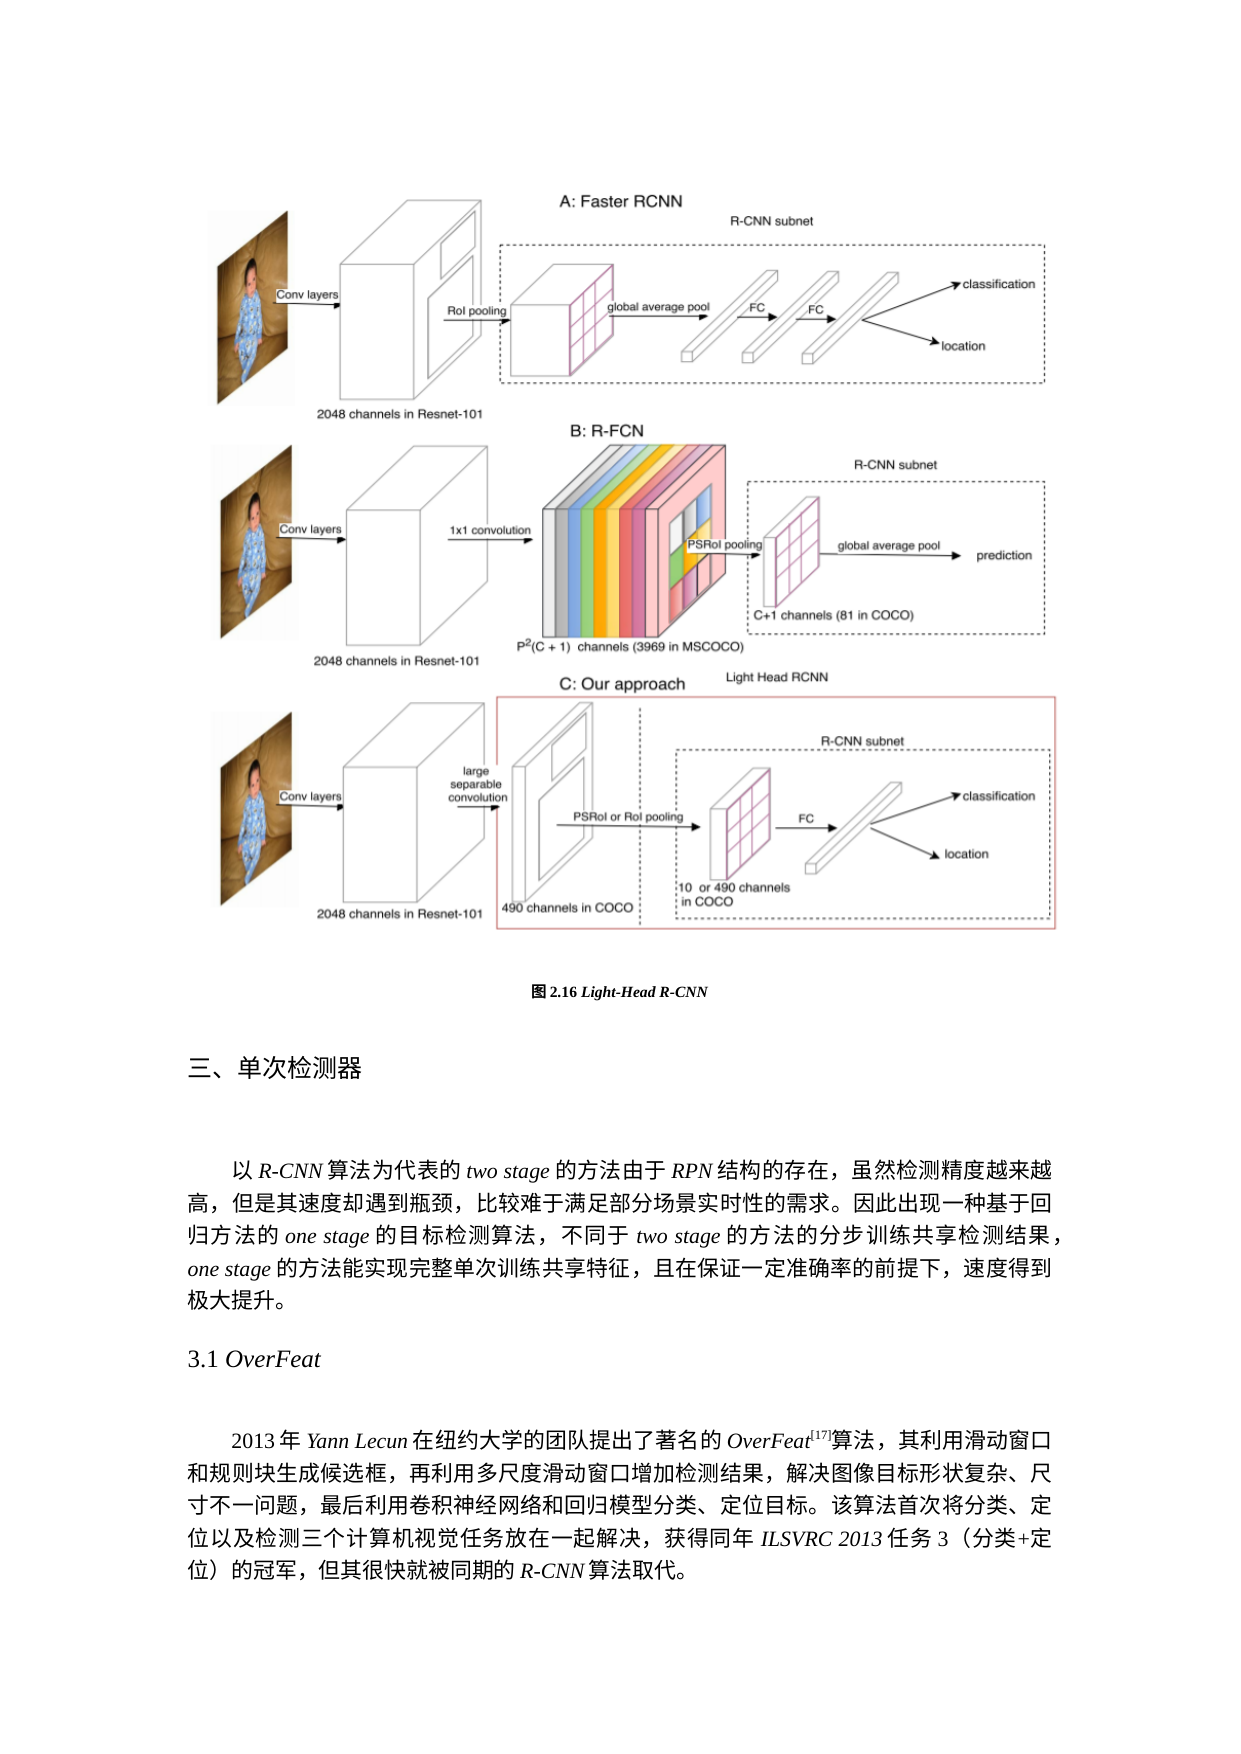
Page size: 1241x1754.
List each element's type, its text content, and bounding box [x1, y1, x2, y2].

picture [187, 162, 1086, 950]
subtitle 3.1 OverFeat [187, 1342, 1053, 1375]
text 图2.16 Light-Head R-CNN [187, 974, 1053, 1007]
text 以R-CNN算法为代表的two stage的方法由于RPN结构的存在，虽然检测精度越来越高，但是其速度却遇到瓶颈，比较难于满足部分场景实时性的需求。因此出现一种基于回归方法的one stage的目标检测算法，不同于two stage的方法的分步训练共享检测结果，one stage的方法能实现完整单次训练共享特征，且在保证一定准确率的前提下，速度得到极大提升。 [187, 1153, 1053, 1315]
subtitle 三、单次检测器 [187, 1034, 1053, 1099]
text 2013年Yann Lecun在纽约大学的团队提出了著名的OverFeat[17]算法，其利用滑动窗口和规则块生成候选框，再利用多尺度滑动窗口增加检测结果，解决图像目标形状复杂、尺寸不一问题，最后利用卷积神经网络和回归模型分类、定位目标。该算法首次将分类、定位以及检测三个计算机视觉任务放在一起解决，获得同年ILSVRC 2013任务3（分类+定位）的冠军，但其很快就被同期的R-CNN算法取代。 [187, 1423, 1053, 1585]
